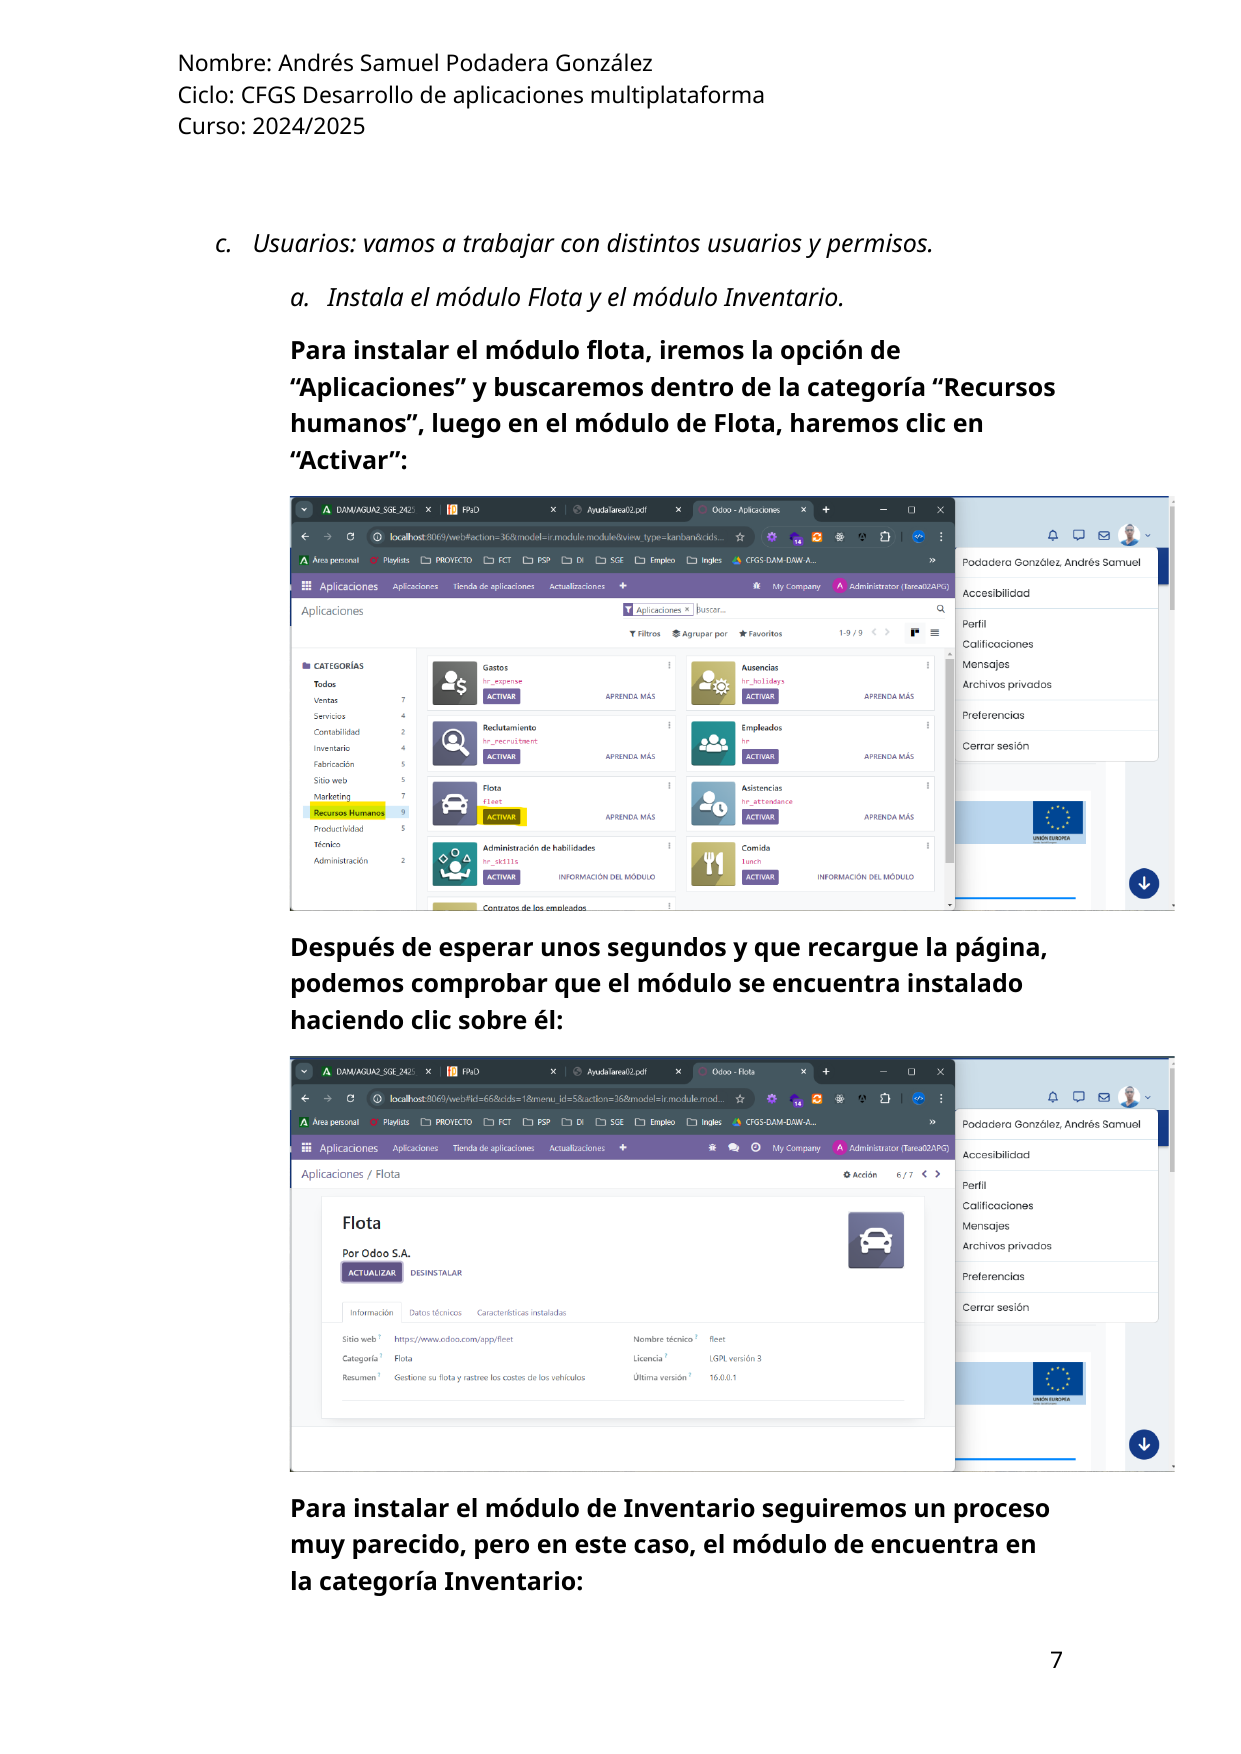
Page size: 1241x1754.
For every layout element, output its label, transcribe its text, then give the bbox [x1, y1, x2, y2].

picture [289, 1056, 1175, 1472]
list Usuarios: vamos a trabajar con distintos usuarios y permisos. [215, 226, 1063, 260]
text Para instalar el módulo de Inventario seguiremos un proceso muy parecido, pero en este caso, el módulo de encuentra en la categoría Inventario: [290, 1490, 1063, 1598]
list Instala el módulo Flota y el módulo Inventario. [290, 279, 1063, 313]
text Después de esperar unos segundos y que recargue la página, podemos comprobar que el módulo se encuentra instalado haciendo clic sobre él: [290, 929, 1063, 1037]
picture [289, 496, 1175, 911]
text Para instalar el módulo flota, iremos la opción de “Aplicaciones” y buscaremos dentro de la categoría “Recursos humanos”, luego en el módulo de Flota, haremos clic en “Activar”: [290, 333, 1063, 477]
